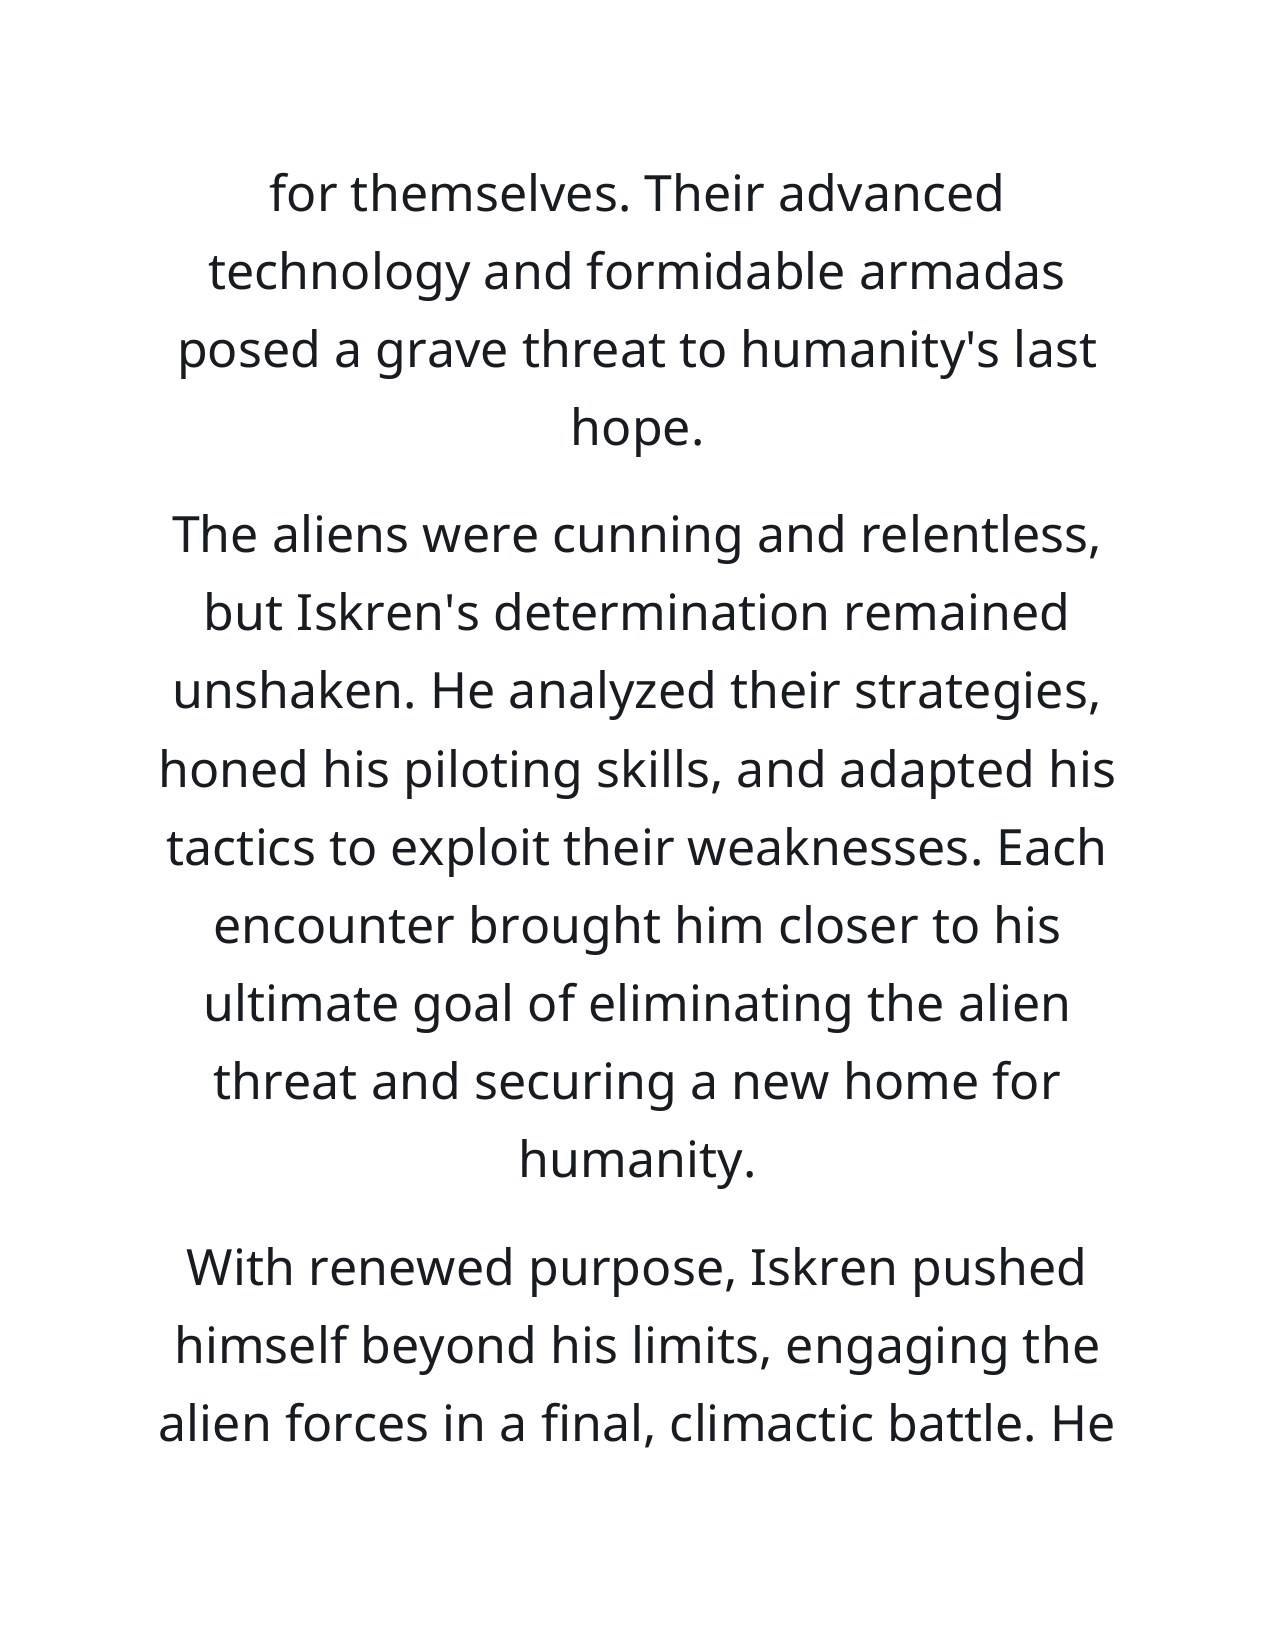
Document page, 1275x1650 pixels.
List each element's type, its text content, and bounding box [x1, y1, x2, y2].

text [148, 1222, 1127, 1456]
text The aliens were cunning and relentless, but Iskren's determination remained unshaken. He analyzed their strategies, honed his piloting skills, and adapted his tactics to exploit their weaknesses. Each encounter brought him closer to his ultimate goal of eliminating the alien threat and securing a new home for humanity. [148, 489, 1127, 1192]
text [148, 148, 1127, 460]
